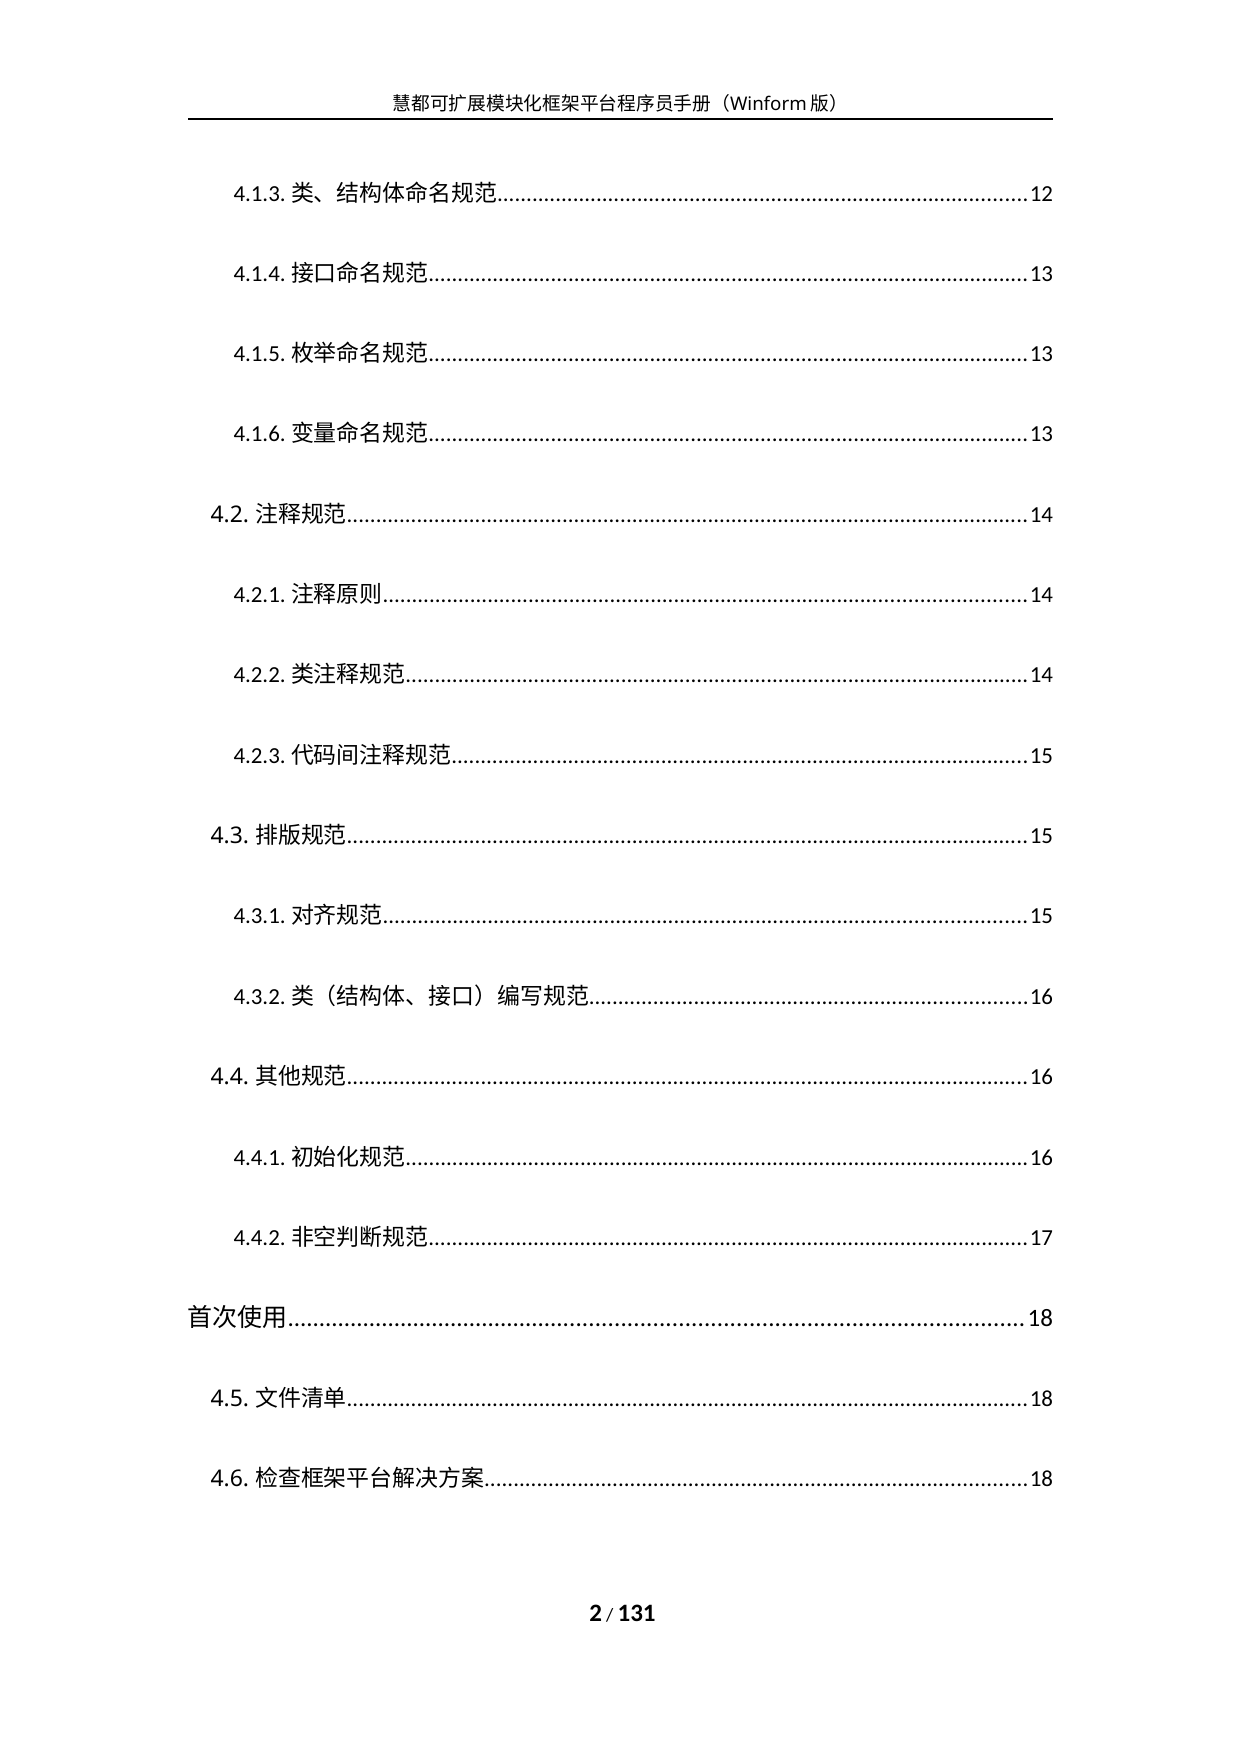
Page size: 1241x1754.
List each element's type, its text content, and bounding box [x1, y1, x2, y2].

text 4.2.1. 注释原则 14 [233, 560, 1053, 625]
text 4.3. 排版规范 15 [210, 801, 1053, 866]
text 4.1.3. 类、结构体命名规范 12 [233, 158, 1053, 223]
text 4.3.1. 对齐规范 15 [233, 882, 1053, 947]
text 首次使用 18 [187, 1283, 1053, 1348]
text 4.3.2. 类（结构体、接口）编写规范 16 [233, 962, 1053, 1027]
text 4.4.2. 非空判断规范 17 [233, 1203, 1053, 1268]
text 4.4. 其他规范 16 [210, 1042, 1053, 1107]
text 4.5. 文件清单 18 [210, 1364, 1053, 1429]
text 4.6. 检查框架平台解决方案 18 [210, 1444, 1053, 1509]
text 4.4.1. 初始化规范 16 [233, 1123, 1053, 1188]
text 4.2.3. 代码间注释规范 15 [233, 721, 1053, 786]
text 4.1.5. 枚举命名规范 13 [233, 319, 1053, 384]
text 4.2. 注释规范 14 [210, 480, 1053, 545]
text 4.2.2. 类注释规范 14 [233, 641, 1053, 706]
text 4.1.6. 变量命名规范 13 [233, 399, 1053, 464]
text 4.1.4. 接口命名规范 13 [233, 239, 1053, 304]
